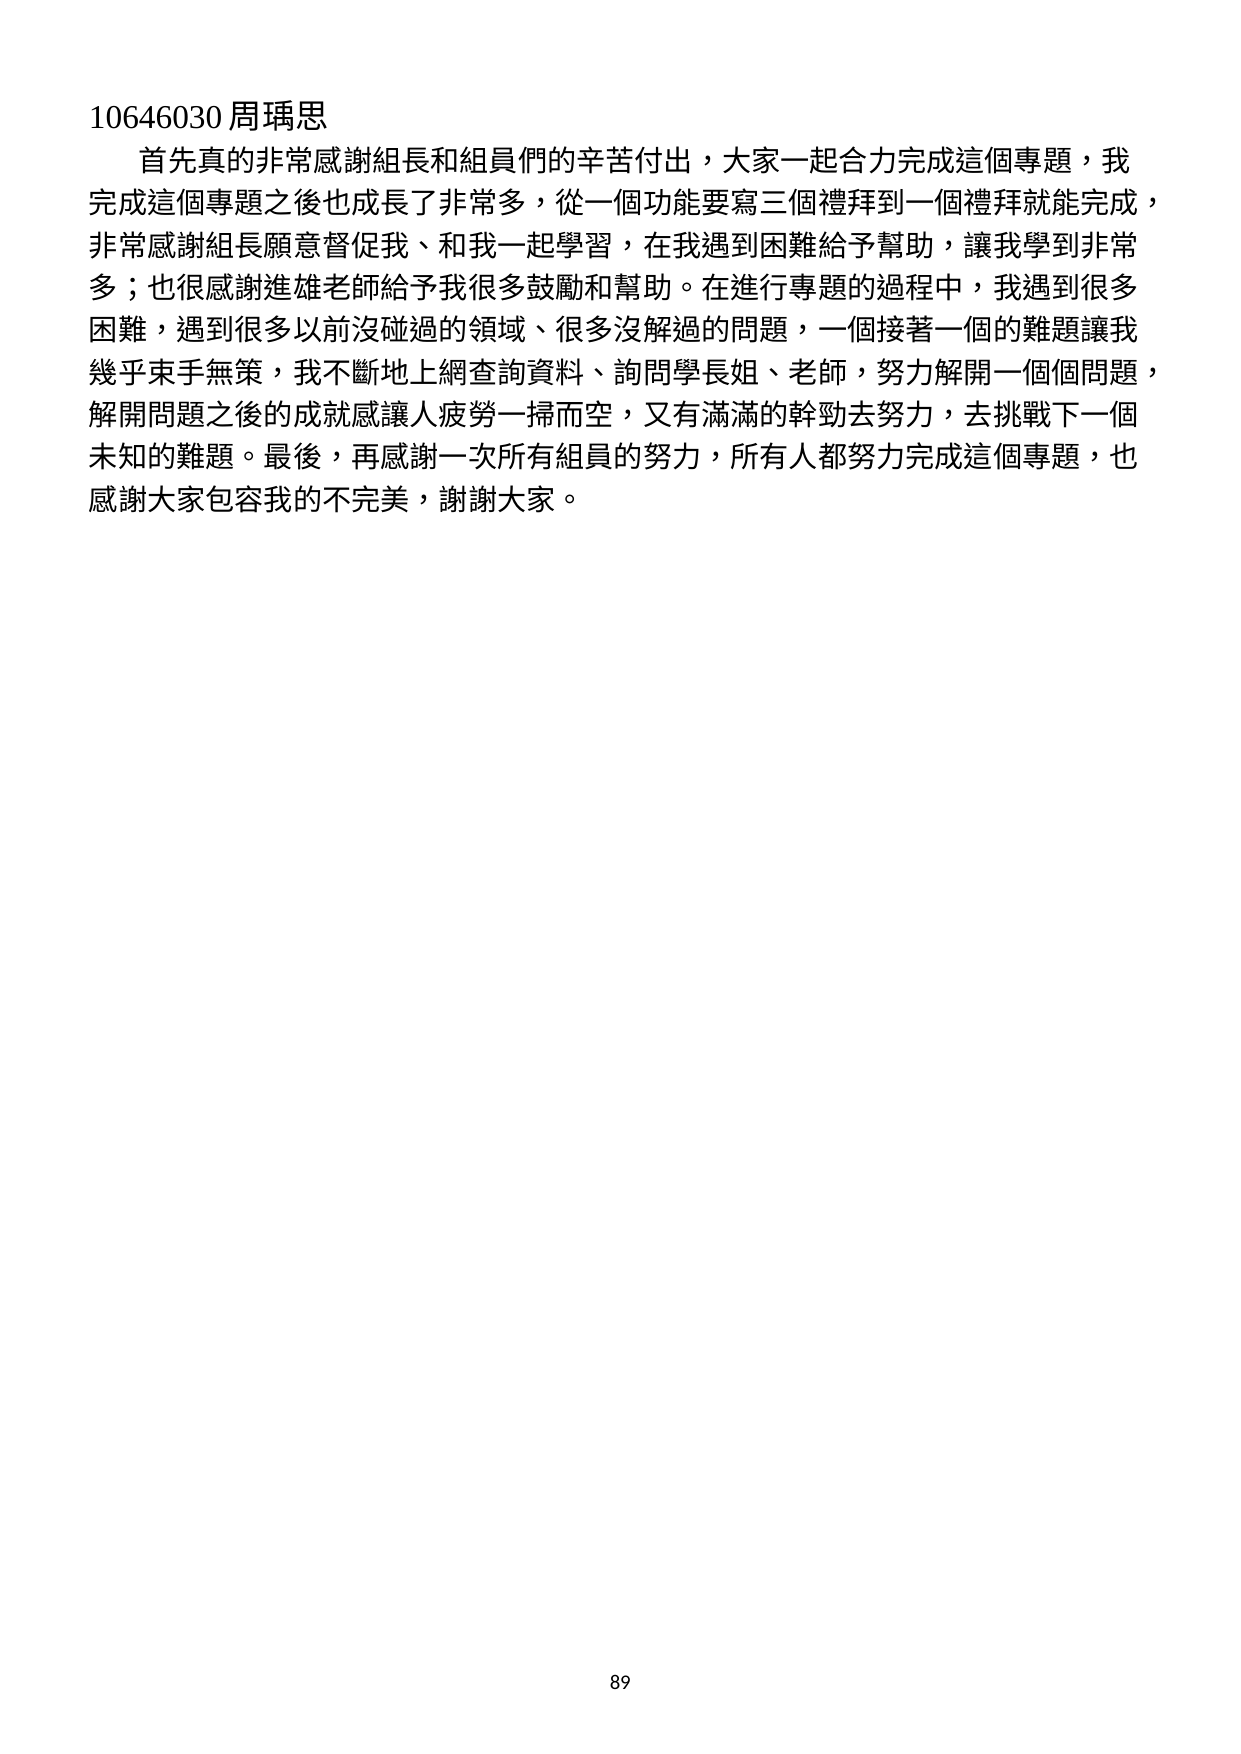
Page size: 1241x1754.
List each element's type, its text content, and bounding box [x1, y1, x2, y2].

text 10646030周瑀思 [89, 89, 1152, 138]
text 首先真的非常感謝組長和組員們的辛苦付出，大家一起合力完成這個專題，我完成這個專題之後也成長了非常多，從一個功能要寫三個禮拜到一個禮拜就能完成，非常感謝組長願意督促我、和我一起學習，在我遇到困難給予幫助，讓我學到非常多；也很感謝進雄老師給予我很多鼓勵和幫助。在進行專題的過程中，我遇到很多困難，遇到很多以前沒碰過的領域、很多沒解過的問題，一個接著一個的難題讓我幾乎束手無策，我不斷地上網查詢資料、詢問學長姐、老師，努力解開一個個問題，解開問題之後的成就感讓人疲勞一掃而空，又有滿滿的幹勁去努力，去挑戰下一個未知的難題。最後，再感謝一次所有組員的努力，所有人都努力完成這個專題，也感謝大家包容我的不完美，謝謝大家。 [89, 138, 1152, 518]
